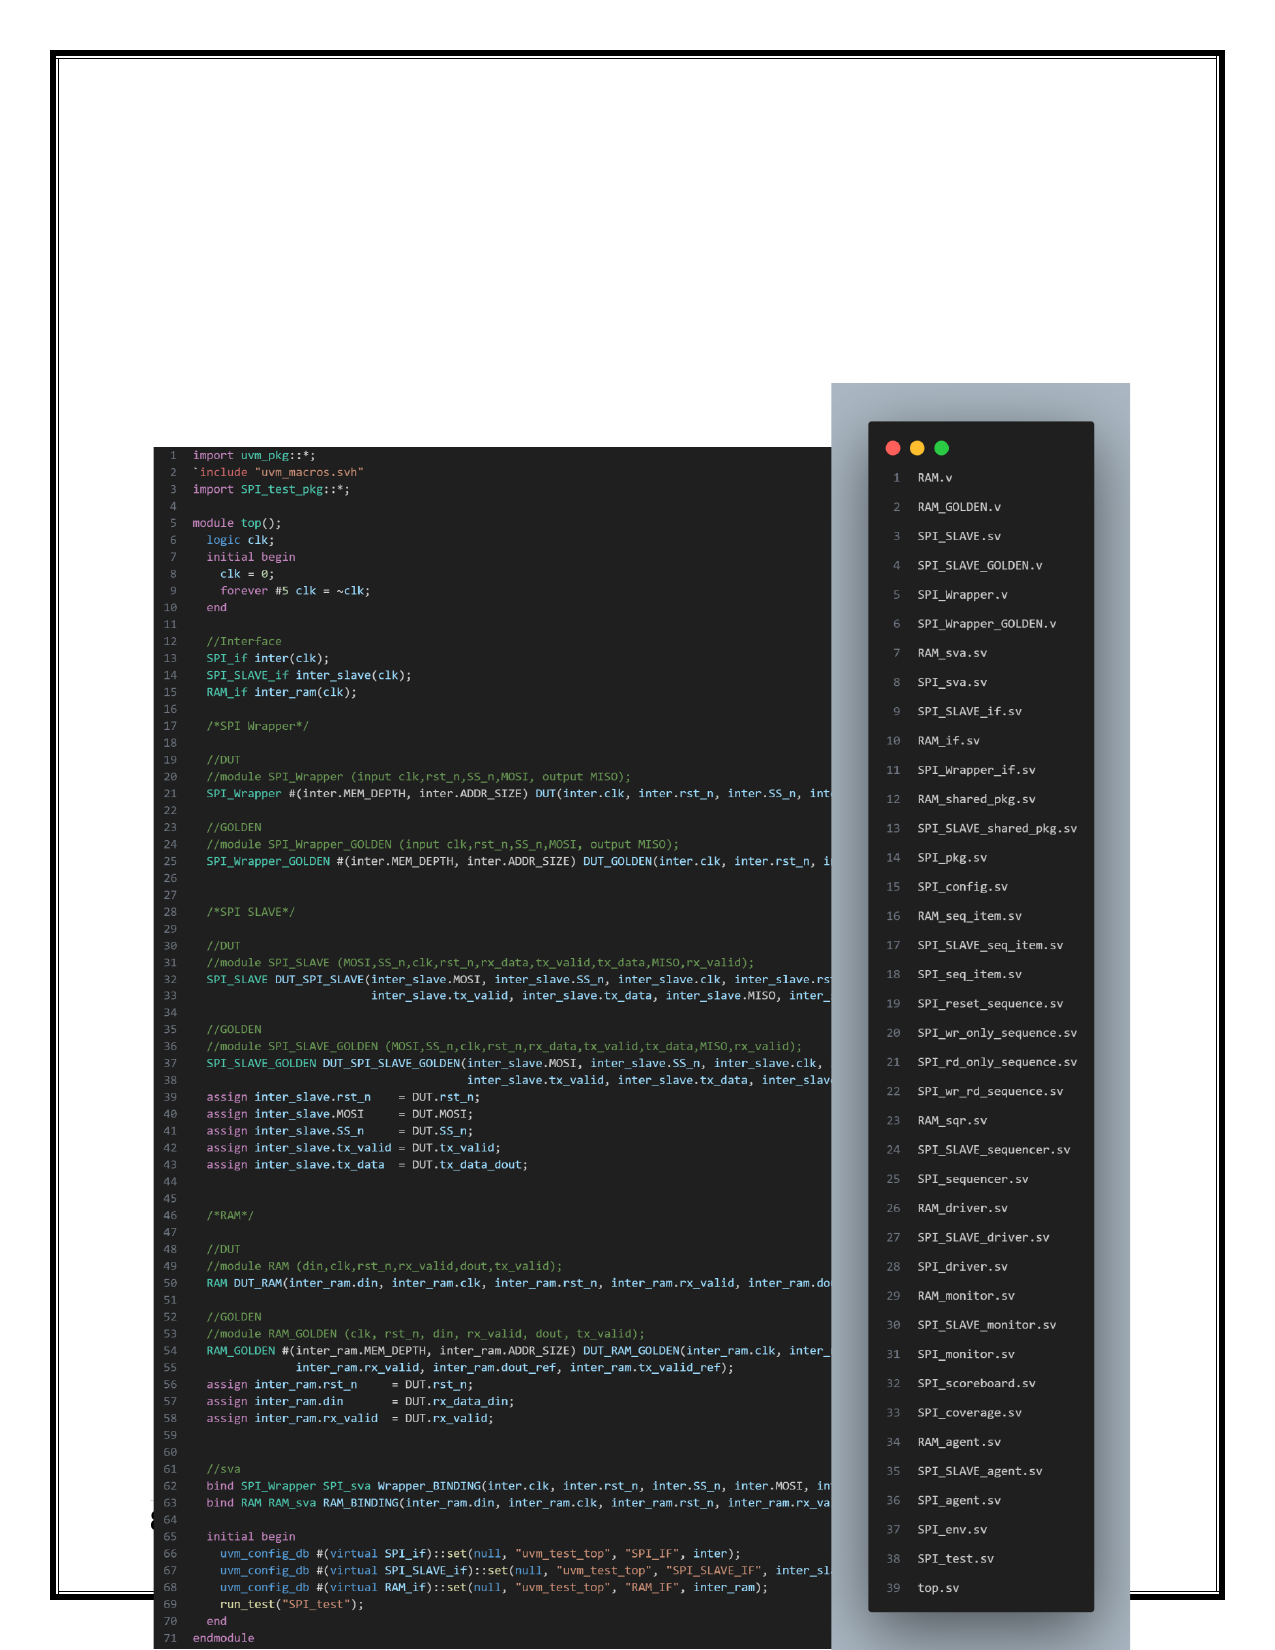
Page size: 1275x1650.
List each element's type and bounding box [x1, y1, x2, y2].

picture [152, 383, 1130, 1646]
